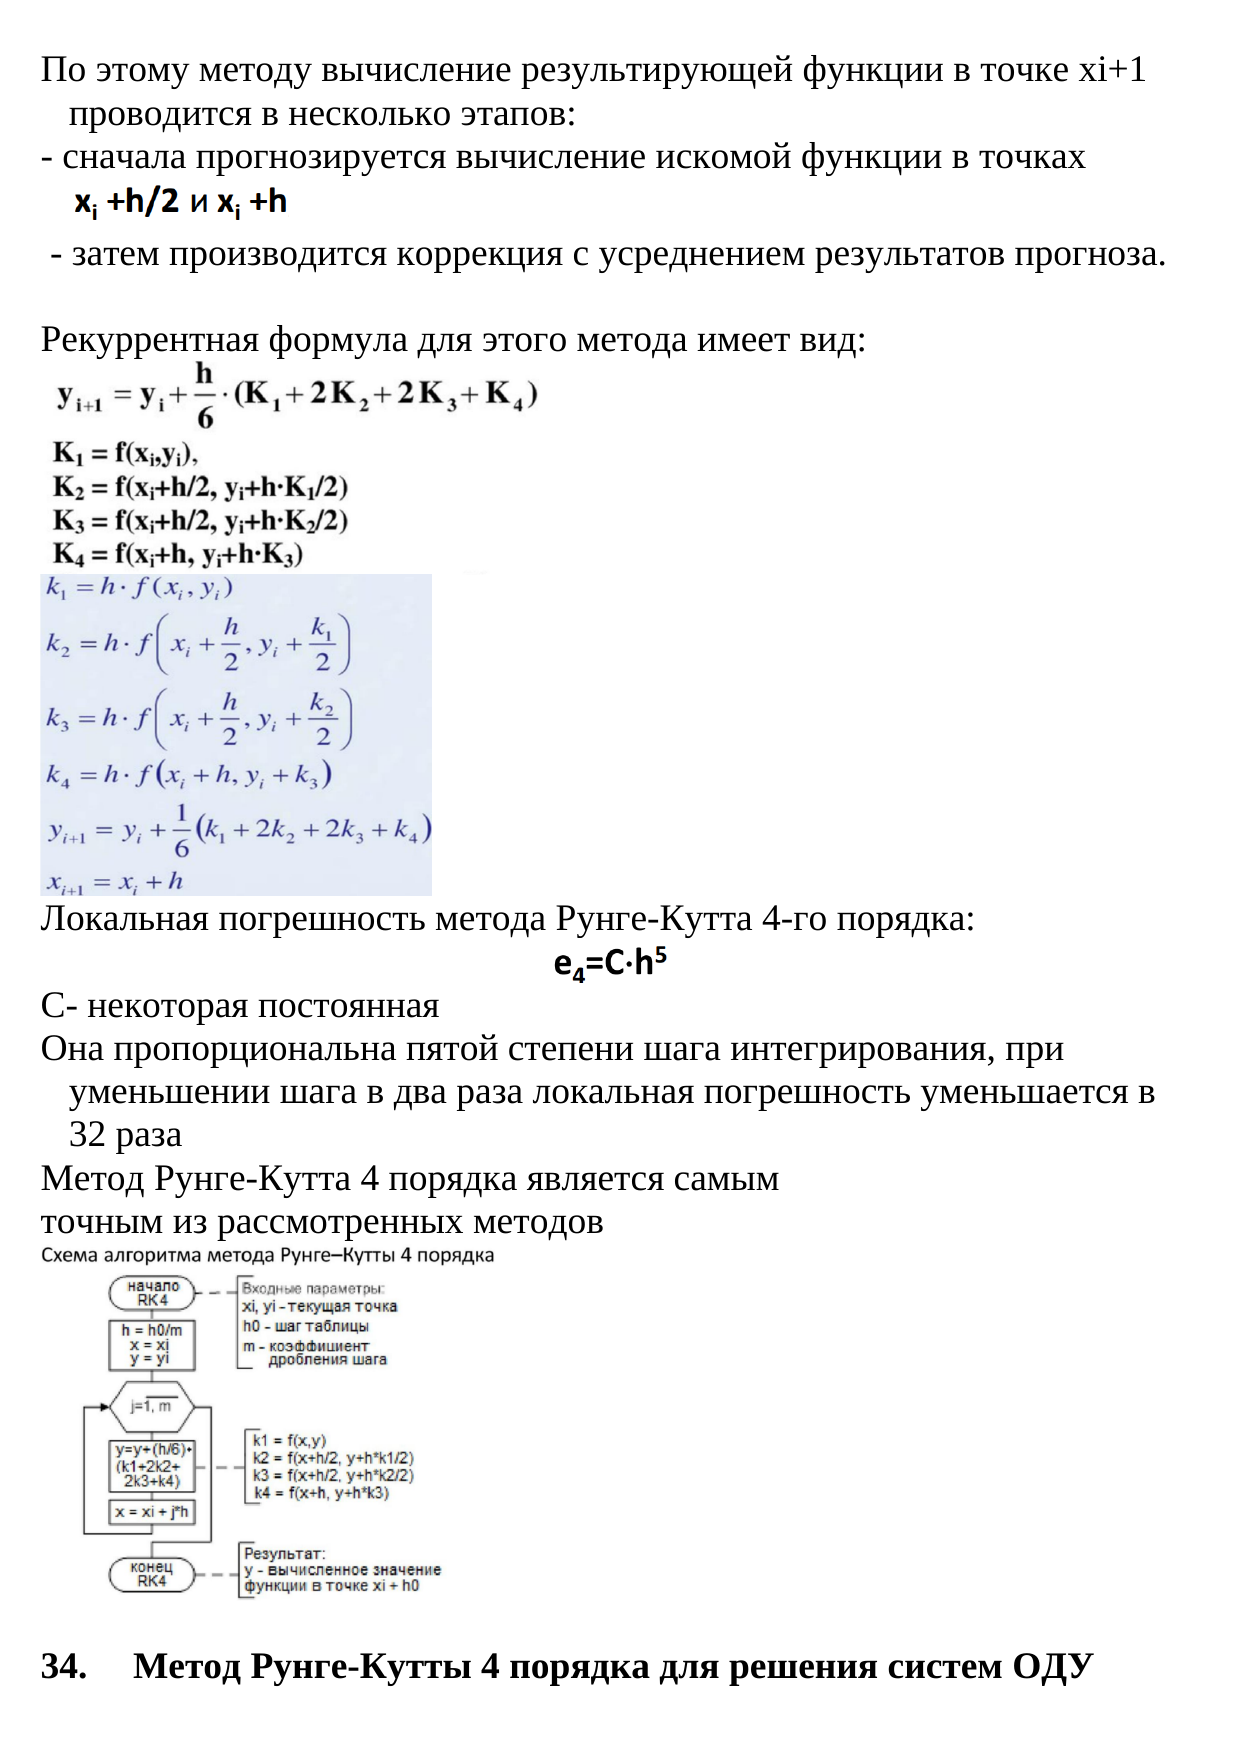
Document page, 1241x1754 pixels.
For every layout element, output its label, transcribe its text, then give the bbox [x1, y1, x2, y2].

picture [40, 1241, 496, 1601]
text - затем производится коррекция с усреднением результатов прогноза. [40, 231, 1181, 274]
picture [40, 360, 540, 896]
text Метод Рунге-Кутта 4 порядка является самым [40, 1155, 1181, 1198]
text Она пропорциональна пятой степени шага интегрирования, при уменьшении шага в два раза локальная погрешность уменьшается в 32 раза [40, 1026, 1181, 1155]
text По этому методу вычисление результирующей функции в точке xi+1 проводится в несколько этапов: [40, 47, 1181, 133]
text Локальная погрешность метода Рунге-Кутта 4-го порядка: [40, 895, 1181, 938]
picture [68, 176, 289, 231]
text точным из рассмотренных методов [40, 1198, 1181, 1241]
list Метод Рунге-Кутты 4 порядка для решения систем ОДУ [40, 1644, 1181, 1687]
text - сначала прогнозируется вычисление искомой функции в точках [40, 133, 1181, 231]
text Рекуррентная формула для этого метода имеет вид: [40, 317, 1181, 360]
text C- некоторая постоянная [40, 982, 1181, 1026]
picture [550, 938, 672, 983]
